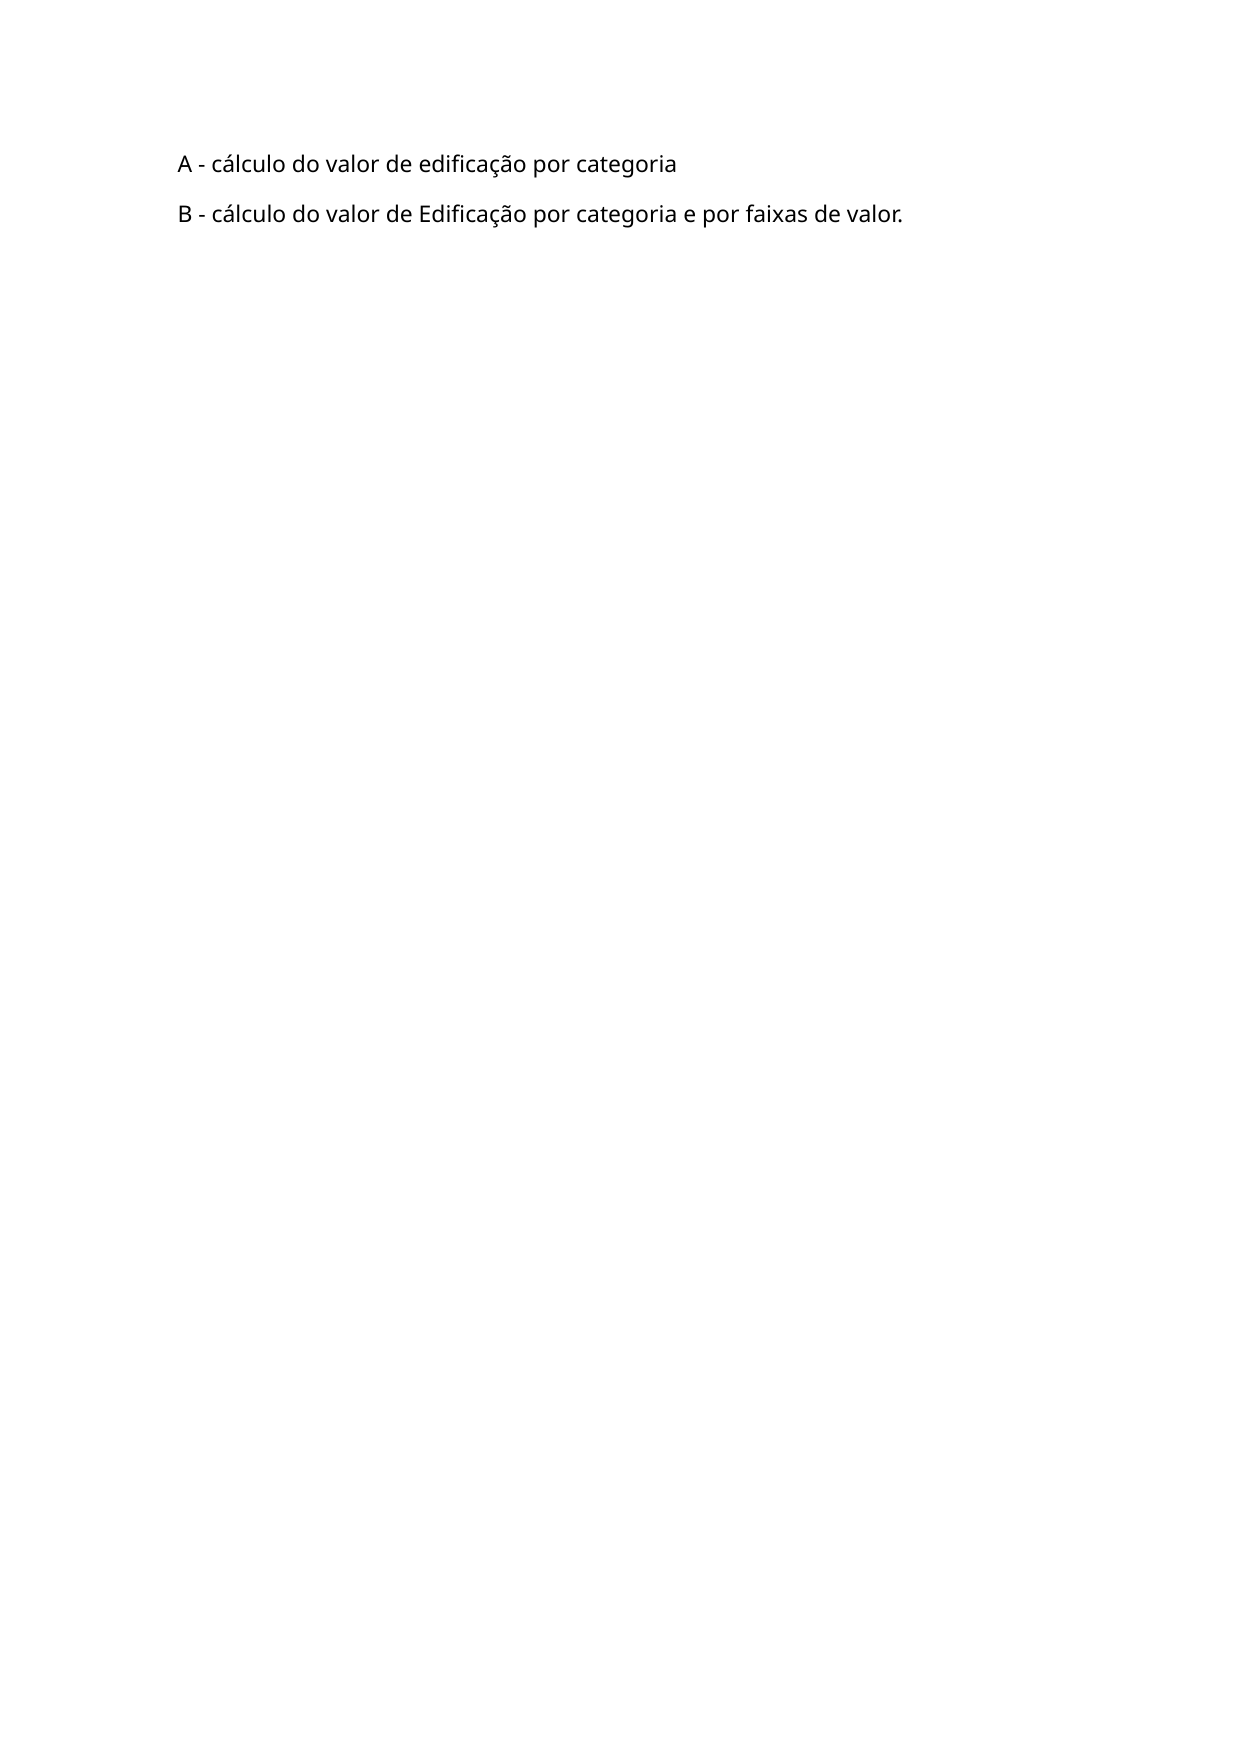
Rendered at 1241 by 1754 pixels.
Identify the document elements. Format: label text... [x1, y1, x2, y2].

text B - cálculo do valor de Edificação por categoria e por faixas de valor. [177, 198, 1093, 229]
text A - cálculo do valor de edificação por categoria [177, 148, 1093, 179]
